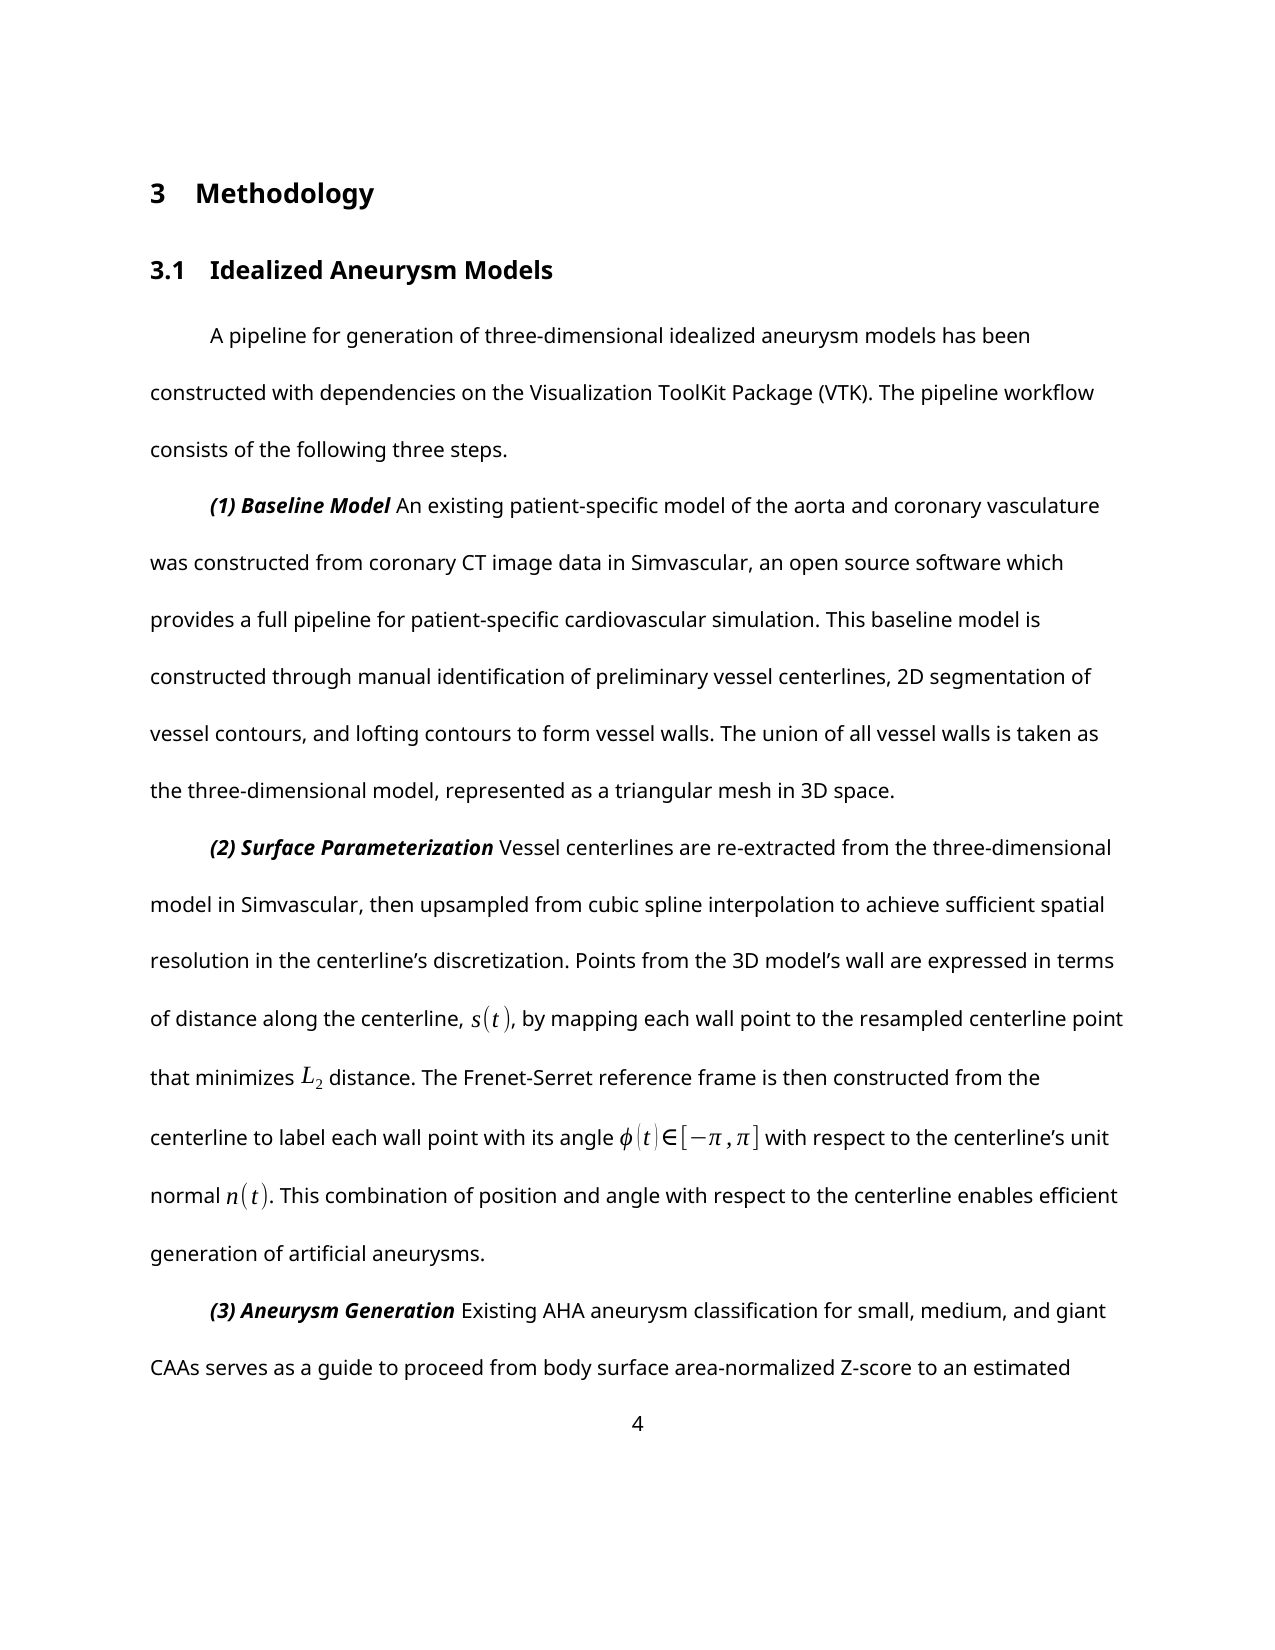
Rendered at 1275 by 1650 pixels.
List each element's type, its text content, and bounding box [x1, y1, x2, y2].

subtitle Idealized Aneurysm Models [150, 253, 1125, 287]
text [150, 1296, 1125, 1381]
text (2) Surface Parameterization Vessel centerlines are re-extracted from the three-dimensional model in Simvascular, then upsampled from cubic spline interpolation to achieve sufficient spatial resolution in the centerline’s discretization. Points from the 3D model’s wall are expressed in terms of distance along the centerline, , by mapping each wall point to the resampled centerline point that minimizes distance. The Frenet-Serret reference frame is then constructed from the centerline to label each wall point with its angle with respect to the centerline’s unit normal . This combination of position and angle with respect to the centerline enables efficient generation of artificial aneurysms. [150, 833, 1125, 1268]
subtitle Methodology [150, 175, 1125, 212]
text A pipeline for generation of three-dimensional idealized aneurysm models has been constructed with dependencies on the Visualization ToolKit Package (VTK). The pipeline workflow consists of the following three steps. [150, 321, 1125, 463]
text (1) Baseline Model An existing patient-specific model of the aorta and coronary vasculature was constructed from coronary CT image data in Simvascular, an open source software which provides a full pipeline for patient-specific cardiovascular simulation. This baseline model is constructed through manual identification of preliminary vessel centerlines, 2D segmentation of vessel contours, and lofting contours to form vessel walls. The union of all vessel walls is taken as the three-dimensional model, represented as a triangular mesh in 3D space. [150, 492, 1125, 804]
